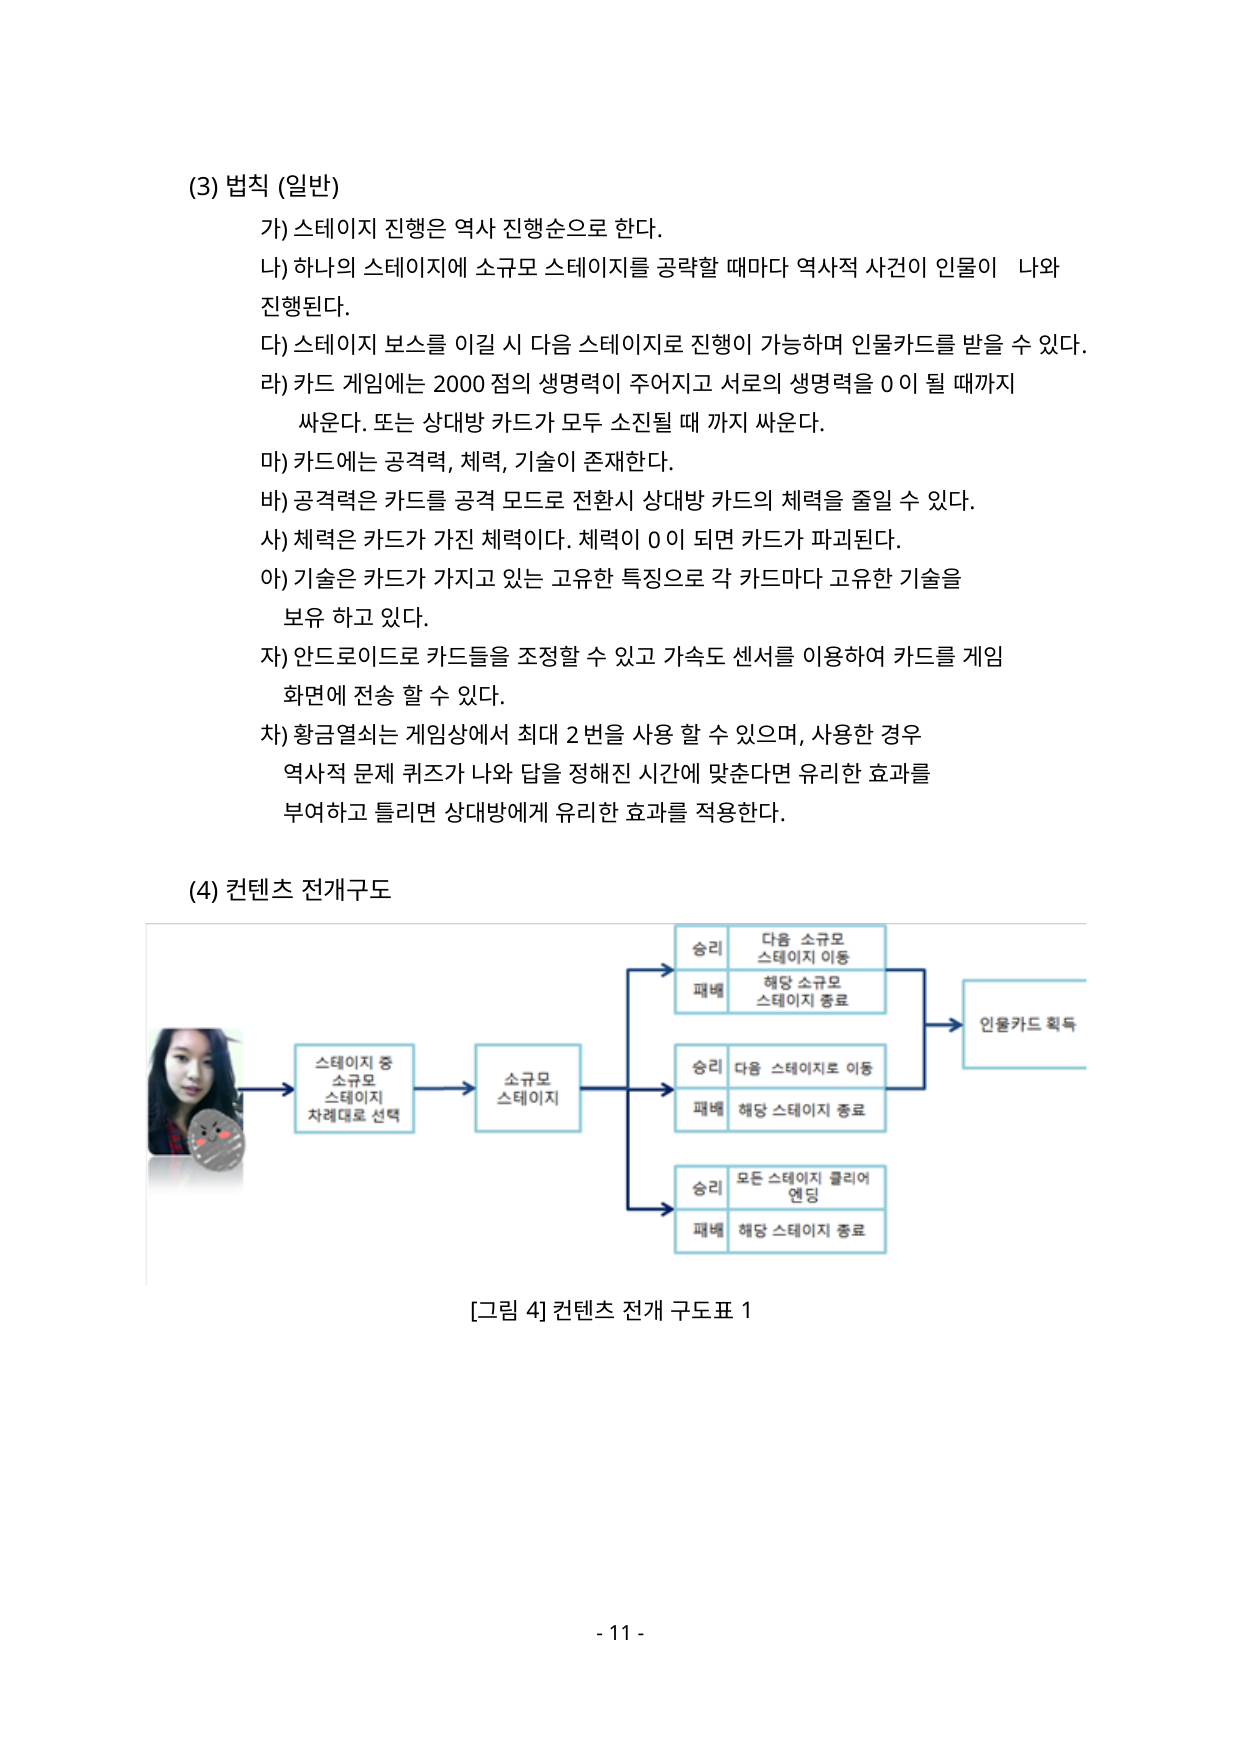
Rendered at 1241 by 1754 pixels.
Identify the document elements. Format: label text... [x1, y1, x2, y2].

text 다) 스테이지 보스를 이길 시 다음 스테이지로 진행이 가능하며 인물카드를 받을 수 있다. [260, 327, 1122, 361]
text 자) 안드로이드로 카드들을 조정할 수 있고 가속도 센서를 이용하여 카드를 게임 [260, 639, 1122, 672]
text 라) 카드 게임에는 2000점의 생명력이 주어지고 서로의 생명력을 0이 될 때까지 싸운다. 또는 상대방 카드가 모두 소진될 때 까지 싸운다. [260, 366, 1122, 438]
text 가) 스테이지 진행은 역사 진행순으로 한다. [260, 210, 1122, 244]
list 컨텐츠 전개구도 [189, 870, 1122, 906]
text 화면에 전송 할 수 있다. [260, 678, 1122, 711]
picture [145, 923, 1087, 1286]
list 법칙 (일반) [189, 166, 1122, 202]
text 역사적 문제 퀴즈가 나와 답을 정해진 시간에 맞춘다면 유리한 효과를 [260, 756, 1122, 789]
text 바) 공격력은 카드를 공격 모드로 전환시 상대방 카드의 체력을 줄일 수 있다. [260, 483, 1122, 516]
text 마) 카드에는 공격력, 체력, 기술이 존재한다. [260, 444, 1122, 477]
text 차) 황금열쇠는 게임상에서 최대 2번을 사용 할 수 있으며, 사용한 경우 [260, 717, 1122, 750]
text 아) 기술은 카드가 가지고 있는 고유한 특징으로 각 카드마다 고유한 기술을 [260, 561, 1122, 594]
text 보유 하고 있다. [260, 600, 1122, 633]
text 사) 체력은 카드가 가진 체력이다. 체력이 0이 되면 카드가 파괴된다. [260, 522, 1122, 555]
text 부여하고 틀리면 상대방에게 유리한 효과를 적용한다. [260, 795, 1122, 828]
text 나) 하나의 스테이지에 소규모 스테이지를 공략할 때마다 역사적 사건이 인물이 나와 진행된다. [260, 249, 1122, 322]
